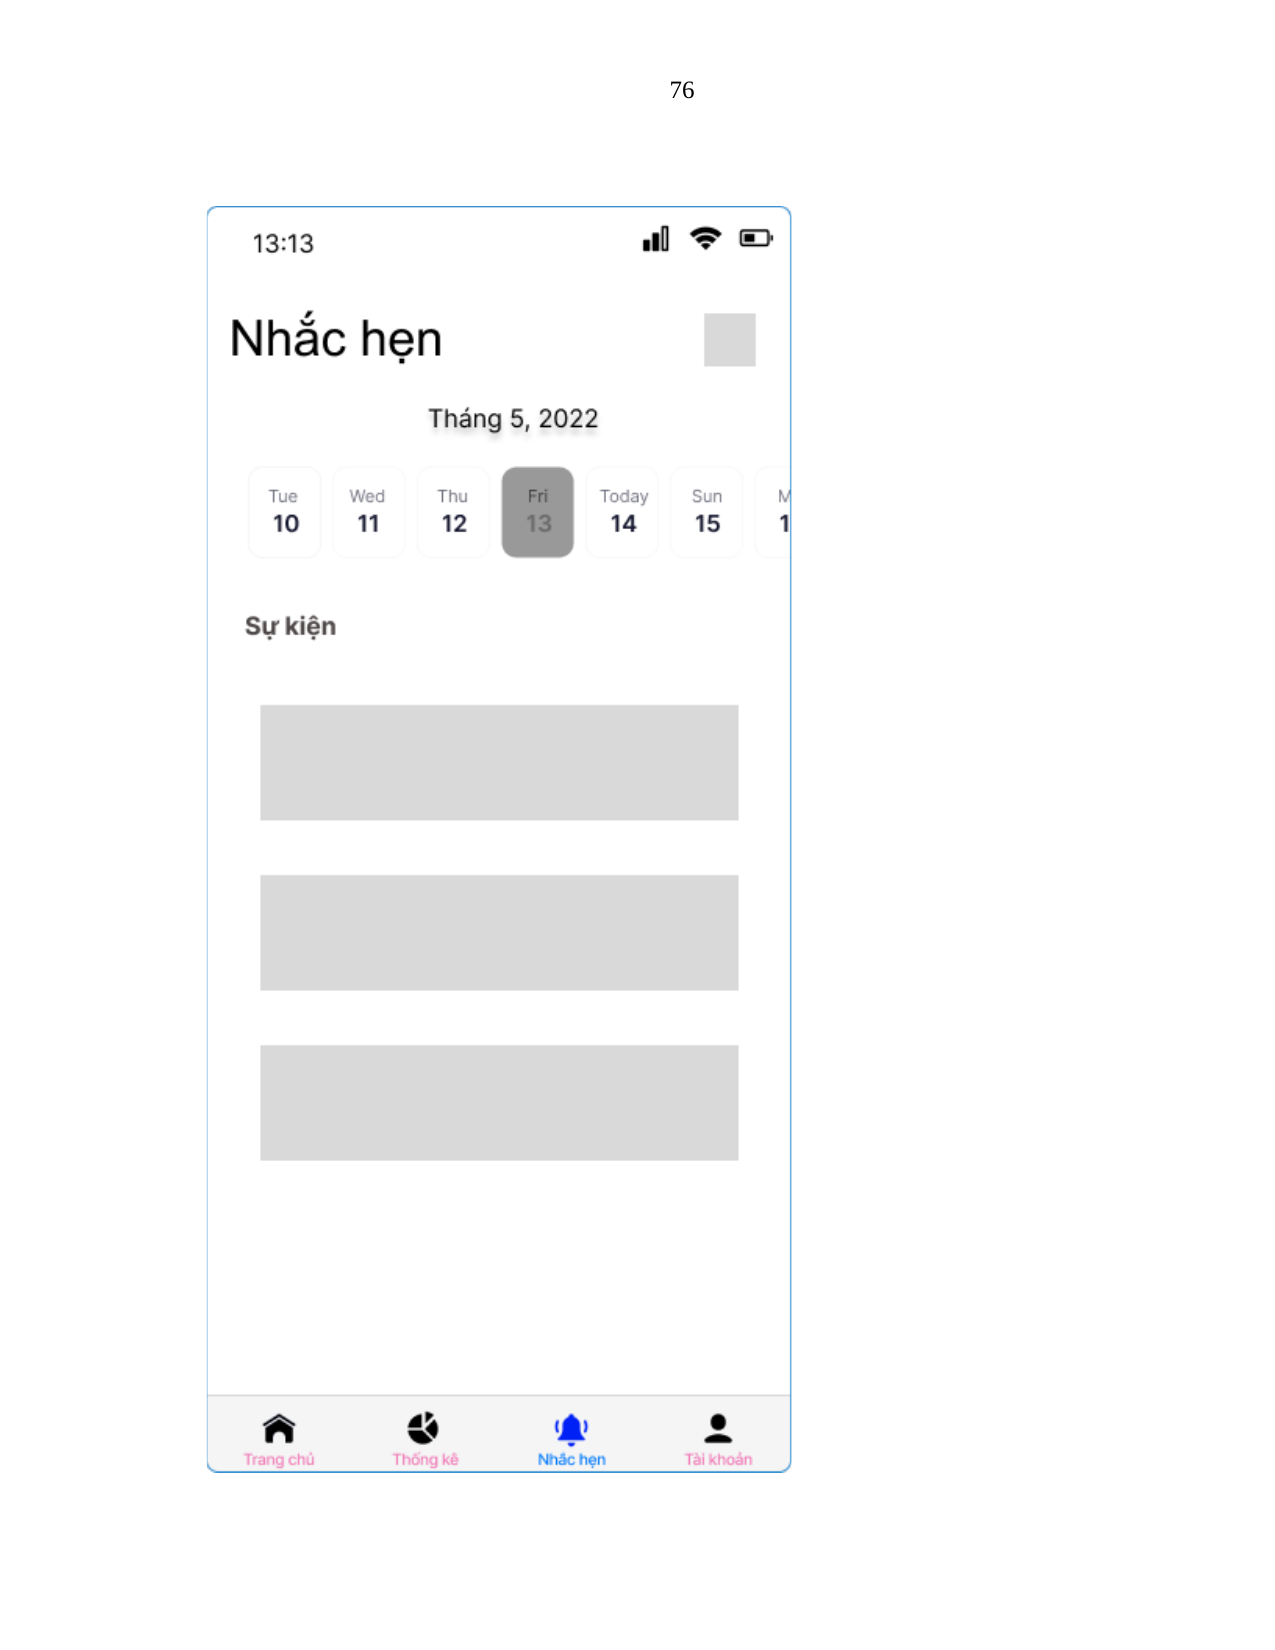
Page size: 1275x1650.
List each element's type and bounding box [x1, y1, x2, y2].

picture [206, 206, 792, 1473]
